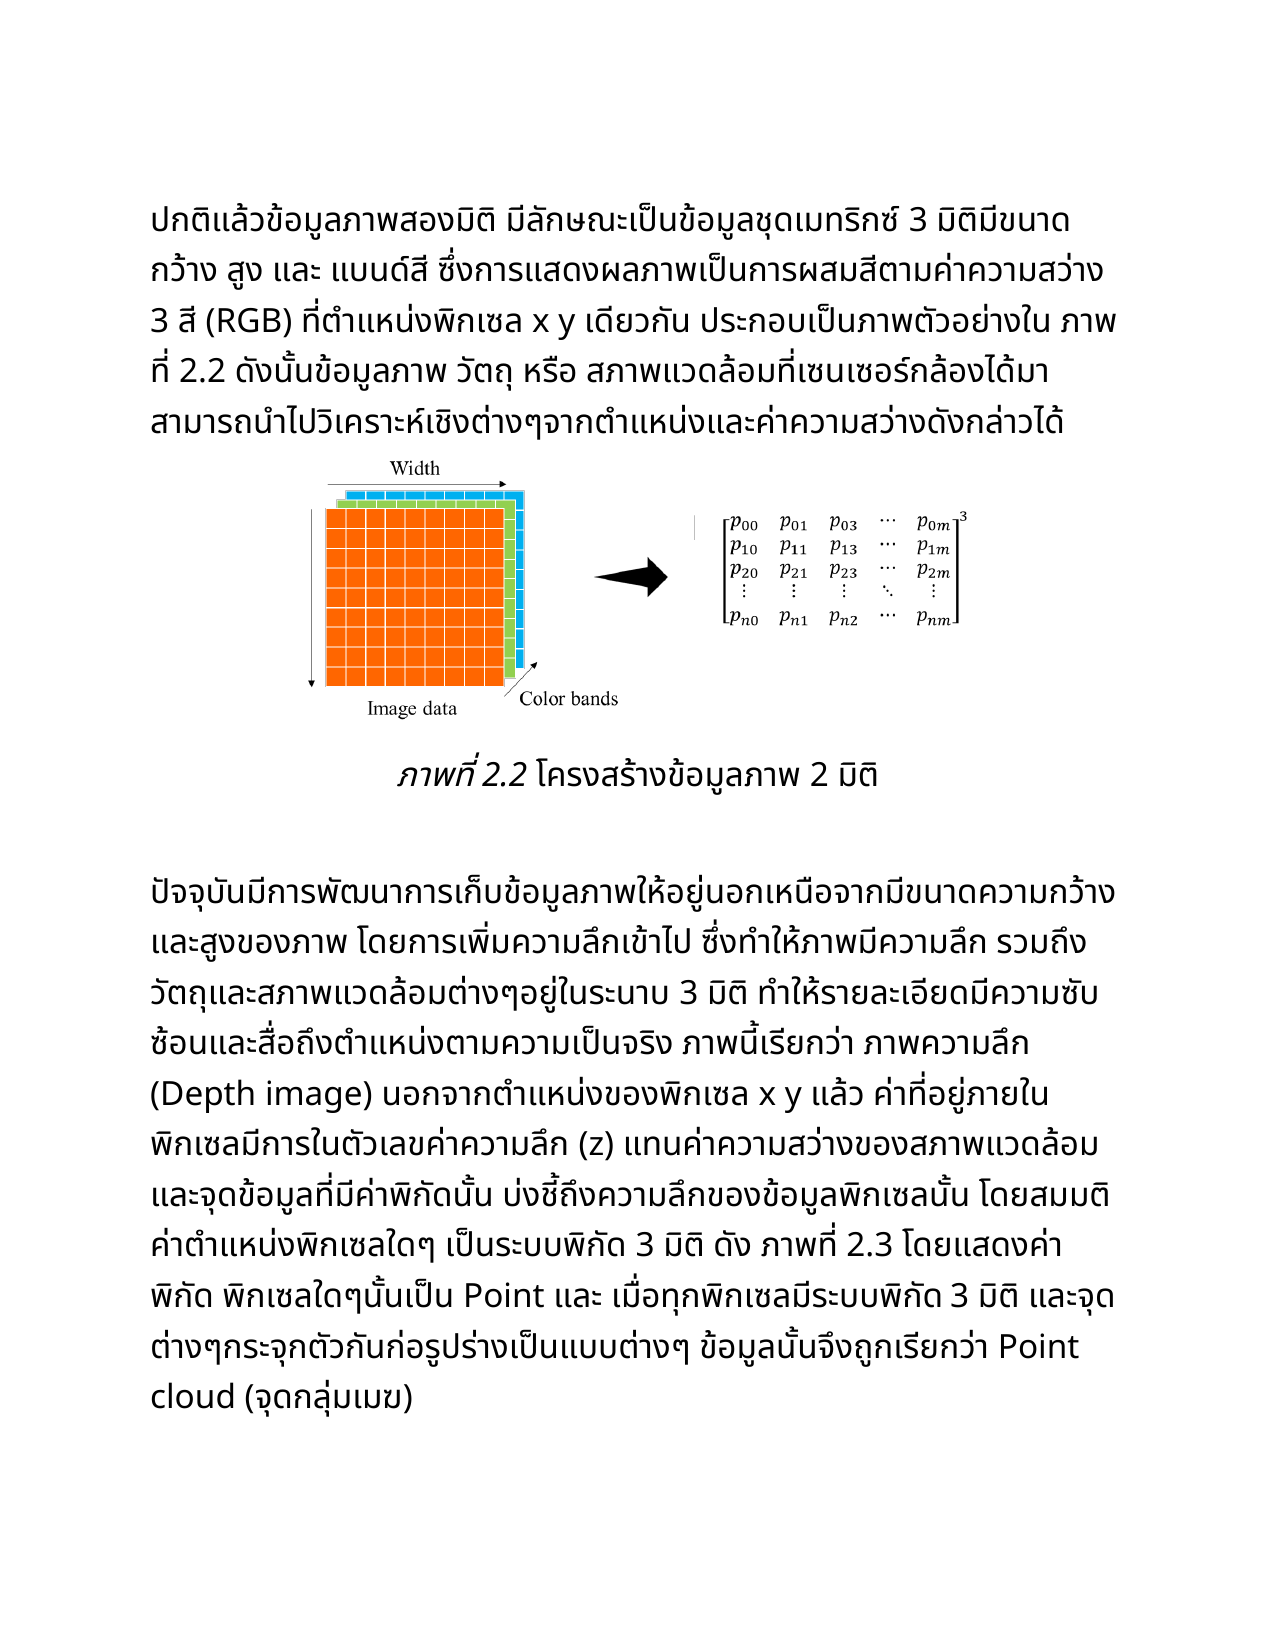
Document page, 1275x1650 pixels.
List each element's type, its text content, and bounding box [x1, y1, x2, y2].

text ปกติแล้วข้อมูลภาพสองมิติ มีลักษณะเป็นข้อมูลชุดเมทริกซ์ 3 มิติมีขนาด กว้าง สูง และ แบนด์สี ซึ่งการแสดงผลภาพเป็นการผสมสีตามค่าความสว่าง 3 สี (RGB) ที่ตำแหน่งพิกเซล x y เดียวกัน ประกอบเป็นภาพตัวอย่างใน ภาพที่ 2.2 ดังนั้นข้อมูลภาพ วัตถุ หรือ สภาพแวดล้อมที่เซนเซอร์กล้องได้มาสามารถนำไปวิเคราะห์เชิงต่างๆจากตำแหน่งและค่าความสว่างดังกล่าวได้ [150, 195, 1125, 448]
text ภาพที่ 2.2 โครงสร้างข้อมูลภาพ 2 มิติ [150, 751, 1125, 801]
picture [305, 448, 971, 732]
text ปัจจุบันมีการพัฒนาการเก็บข้อมูลภาพให้อยู่นอกเหนือจากมีขนาดความกว้างและสูงของภาพ โดยการเพิ่มความลึกเข้าไป ซึ่งทำให้ภาพมีความลึก รวมถึงวัตถุและสภาพแวดล้อมต่างๆอยู่ในระนาบ 3 มิติ ทำให้รายละเอียดมีความซับซ้อนและสื่อถึงตำแหน่งตามความเป็นจริง ภาพนี้เรียกว่า ภาพความลึก (Depth image) นอกจากตำแหน่งของพิกเซล x y แล้ว ค่าที่อยู่ภายในพิกเซลมีการในตัวเลขค่าความลึก (z) แทนค่าความสว่างของสภาพแวดล้อม และจุดข้อมูลที่มีค่าพิกัดนั้น บ่งชี้ถึงความลึกของข้อมูลพิกเซลนั้น โดยสมมติค่าตำแหน่งพิกเซลใดๆ เป็นระบบพิกัด 3 มิติ ดัง ภาพที่ 2.3 โดยแสดงค่าพิกัด พิกเซลใดๆนั้นเป็น Point และ เมื่อทุกพิกเซลมีระบบพิกัด3 มิติ และจุดต่างๆกระจุกตัวกันก่อรูปร่างเป็นแบบต่างๆ ข้อมูลนั้นจึงถูกเรียกว่า Point cloud (จุดกลุ่มเมฆ) [150, 868, 1125, 1424]
